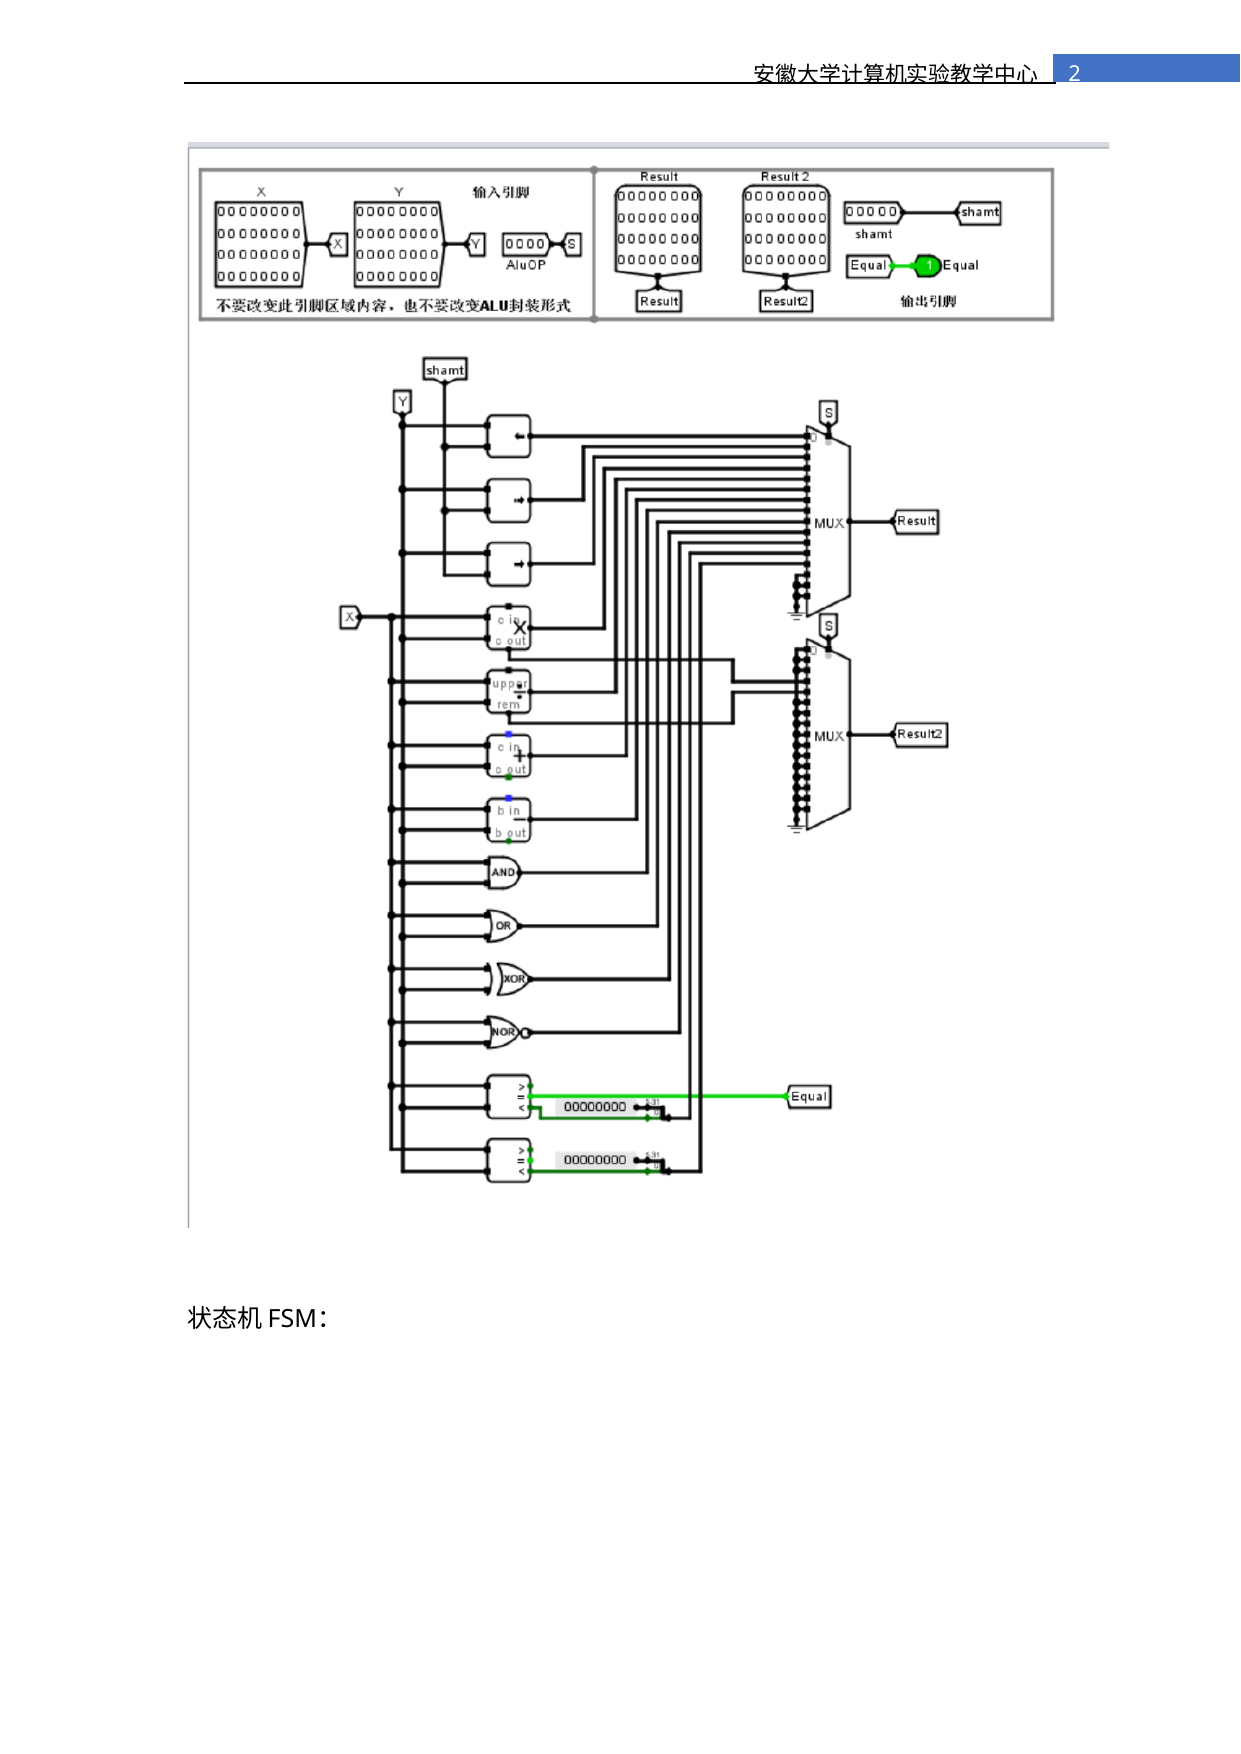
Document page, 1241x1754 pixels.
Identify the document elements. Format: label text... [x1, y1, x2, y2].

text 状态机FSM： [187, 1298, 1109, 1335]
picture [187, 142, 1110, 1228]
